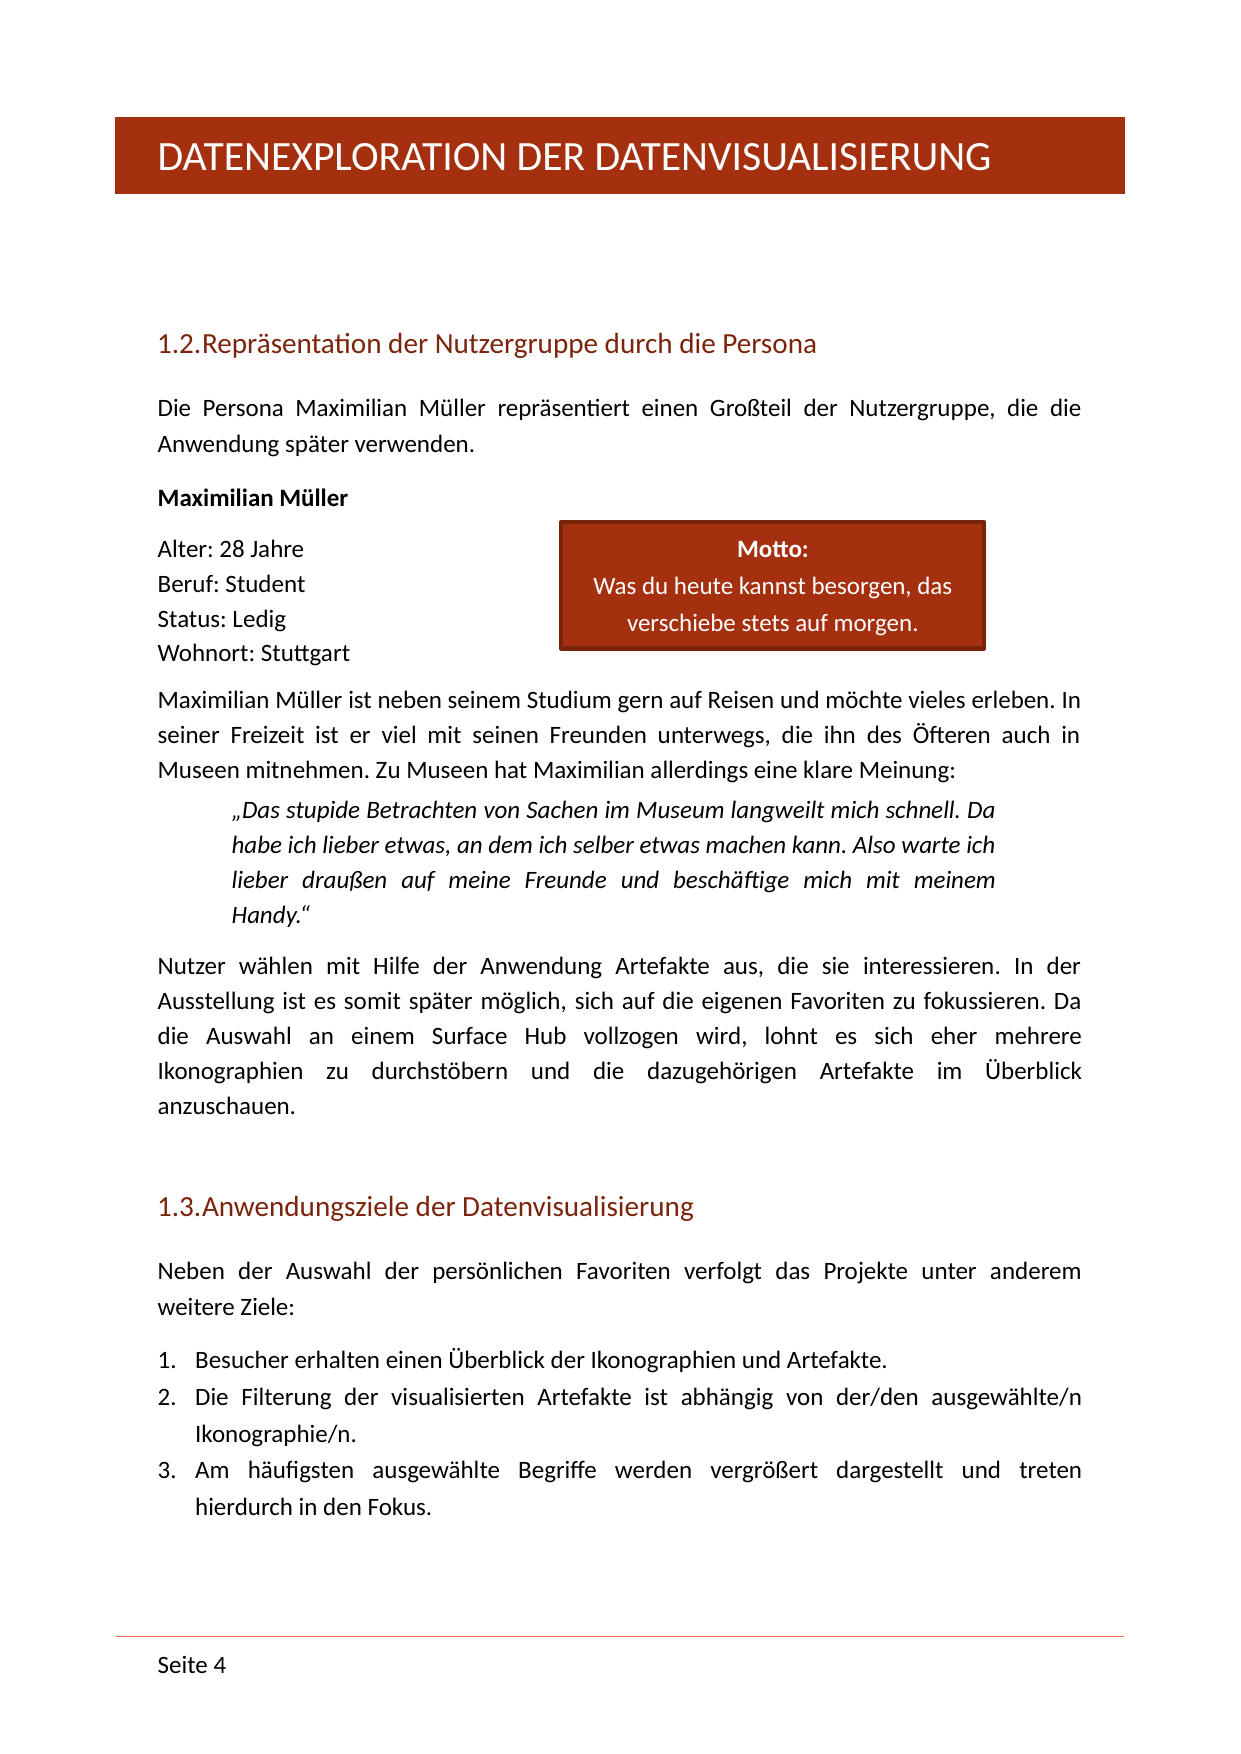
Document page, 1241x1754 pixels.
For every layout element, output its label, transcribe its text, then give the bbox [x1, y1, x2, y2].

text „Das stupide Betrachten von Sachen im Museum langweilt mich schnell. Da habe ich lieber etwas, an dem ich selber etwas machen kann. Also warte ich lieber draußen auf meine Freunde und beschäftige mich mit meinem Handy.“ [231, 794, 999, 929]
text Status: Ledig [157, 603, 1083, 633]
text Neben der Auswahl der persönlichen Favoriten verfolgt das Projekte unter anderem weitere Ziele: [157, 1255, 1083, 1322]
subtitle Anwendungsziele der Datenvisualisierung [157, 1188, 1083, 1223]
text Maximilian Müller ist neben seinem Studium gern auf Reisen und möchte vieles erleben. In seiner Freizeit ist er viel mit seinen Freunden unterwegs, die ihn des Öfteren auch in Museen mitnehmen. Zu Museen hat Maximilian allerdings eine klare Meinung: [157, 684, 1083, 785]
text Die Persona Maximilian Müller repräsentiert einen Großteil der Nutzergruppe, die die Anwendung später verwenden. [157, 392, 1083, 459]
subtitle Repräsentation der Nutzergruppe durch die Persona [157, 325, 1083, 361]
list Besucher erhalten einen Überblick der Ikonographien und Artefakte. [157, 1344, 1083, 1375]
list Am häufigsten ausgewählte Begriffe werden vergrößert dargestellt und treten hierdurch in den Fokus. [157, 1454, 1083, 1521]
text Alter: 28 Jahre [157, 533, 1083, 564]
text Wohnort: Stuttgart [157, 637, 1083, 668]
text Beruf: Student [157, 568, 1083, 598]
text Nutzer wählen mit Hilfe der Anwendung Artefakte aus, die sie interessieren. In der Ausstellung ist es somit später möglich, sich auf die eigenen Favoriten zu fokussieren. Da die Auswahl an einem Surface Hub vollzogen wird, lohnt es sich eher mehrere Ikonographien zu durchstöbern und die dazugehörigen Artefakte im Überblick anzuschauen. [157, 950, 1083, 1121]
list Die Filterung der visualisierten Artefakte ist abhängig von der/den ausgewählte/n Ikonographie/n. [157, 1381, 1083, 1448]
text Maximilian Müller [157, 482, 1083, 512]
